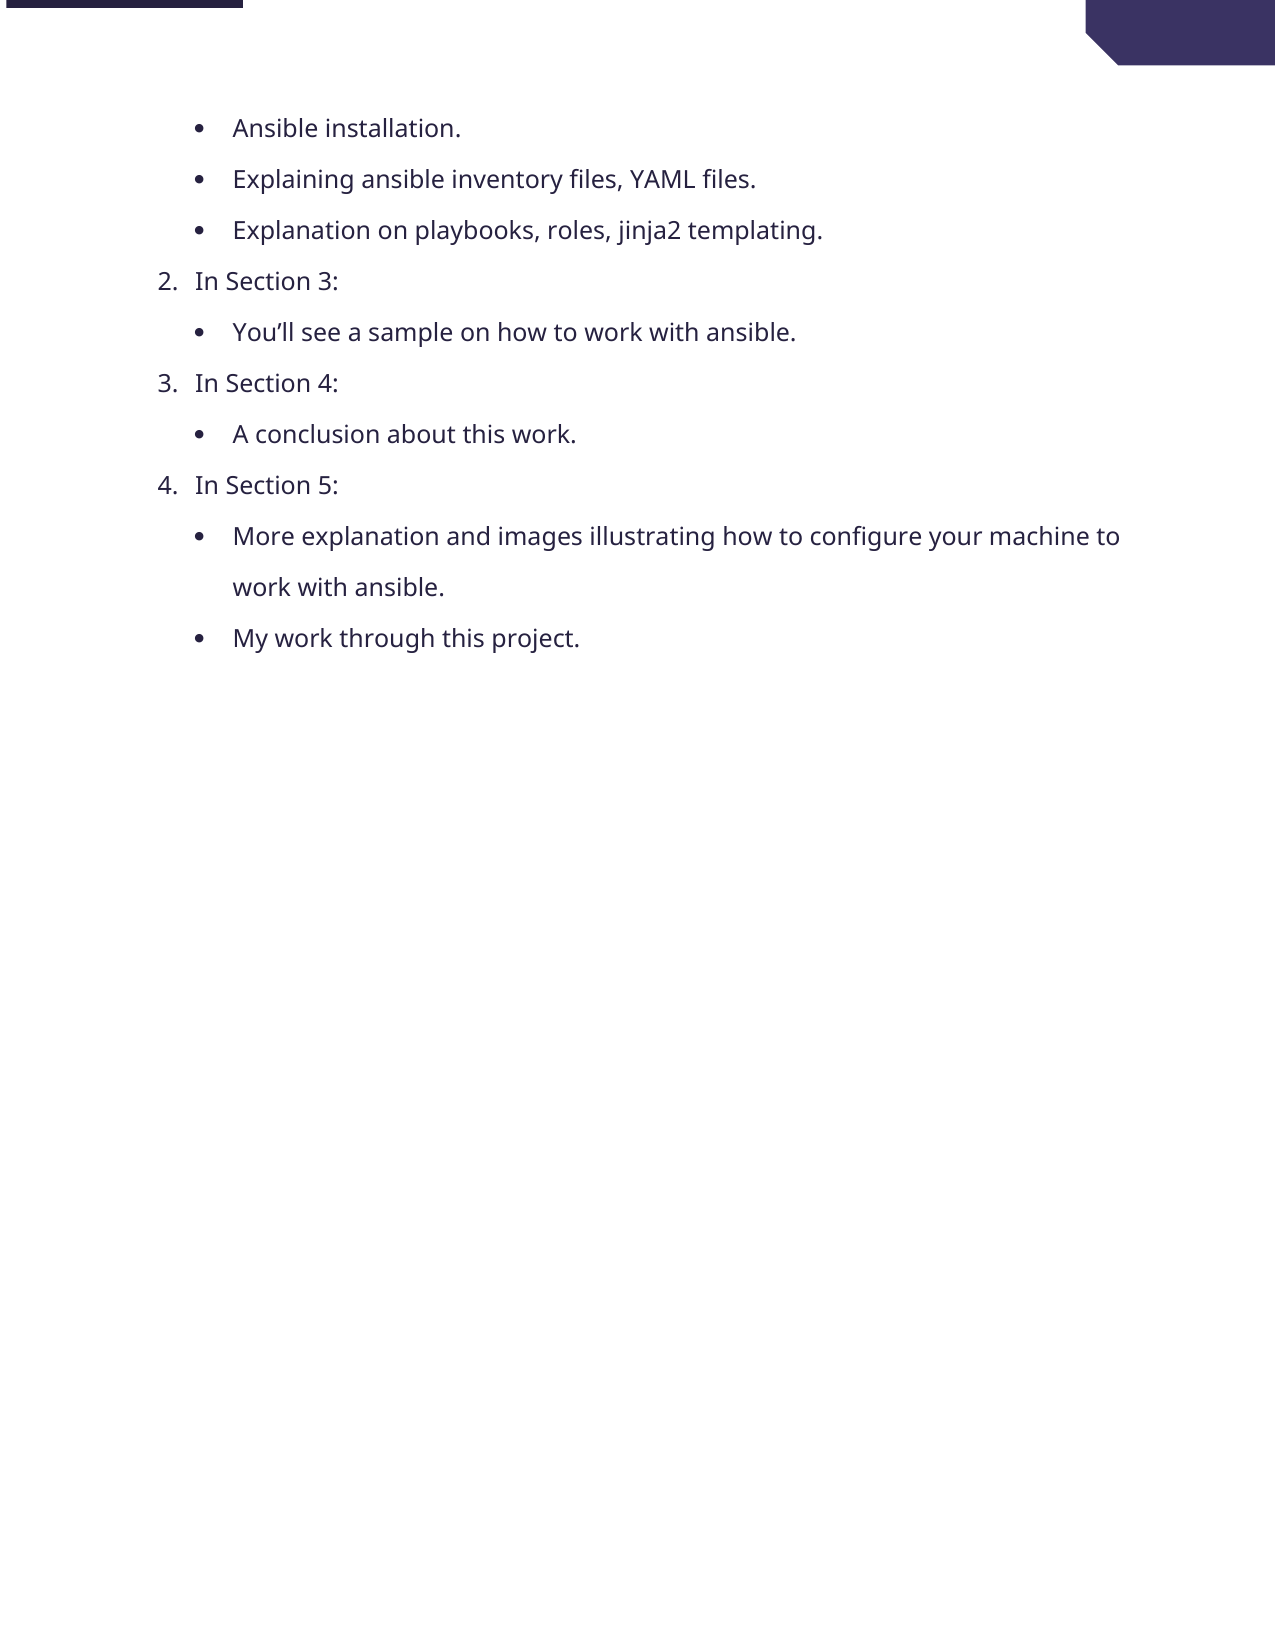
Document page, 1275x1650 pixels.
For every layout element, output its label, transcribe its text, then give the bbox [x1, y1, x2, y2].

list You’ll see a sample on how to work with ansible. [195, 314, 1155, 349]
list More explanation and images illustrating how to configure your machine to work with ansible. [195, 519, 1155, 604]
list Explanation on playbooks, roles, jinja2 templating. [195, 212, 1155, 247]
list In Section 4: [157, 366, 1155, 400]
list In Section 5: [157, 468, 1155, 502]
list A conclusion about this work. [195, 417, 1155, 451]
list In Section 3: [157, 263, 1155, 298]
list My work through this project. [195, 621, 1155, 655]
list Explaining ansible inventory files, YAML files. [195, 161, 1155, 196]
list Ansible installation. [195, 110, 1155, 144]
